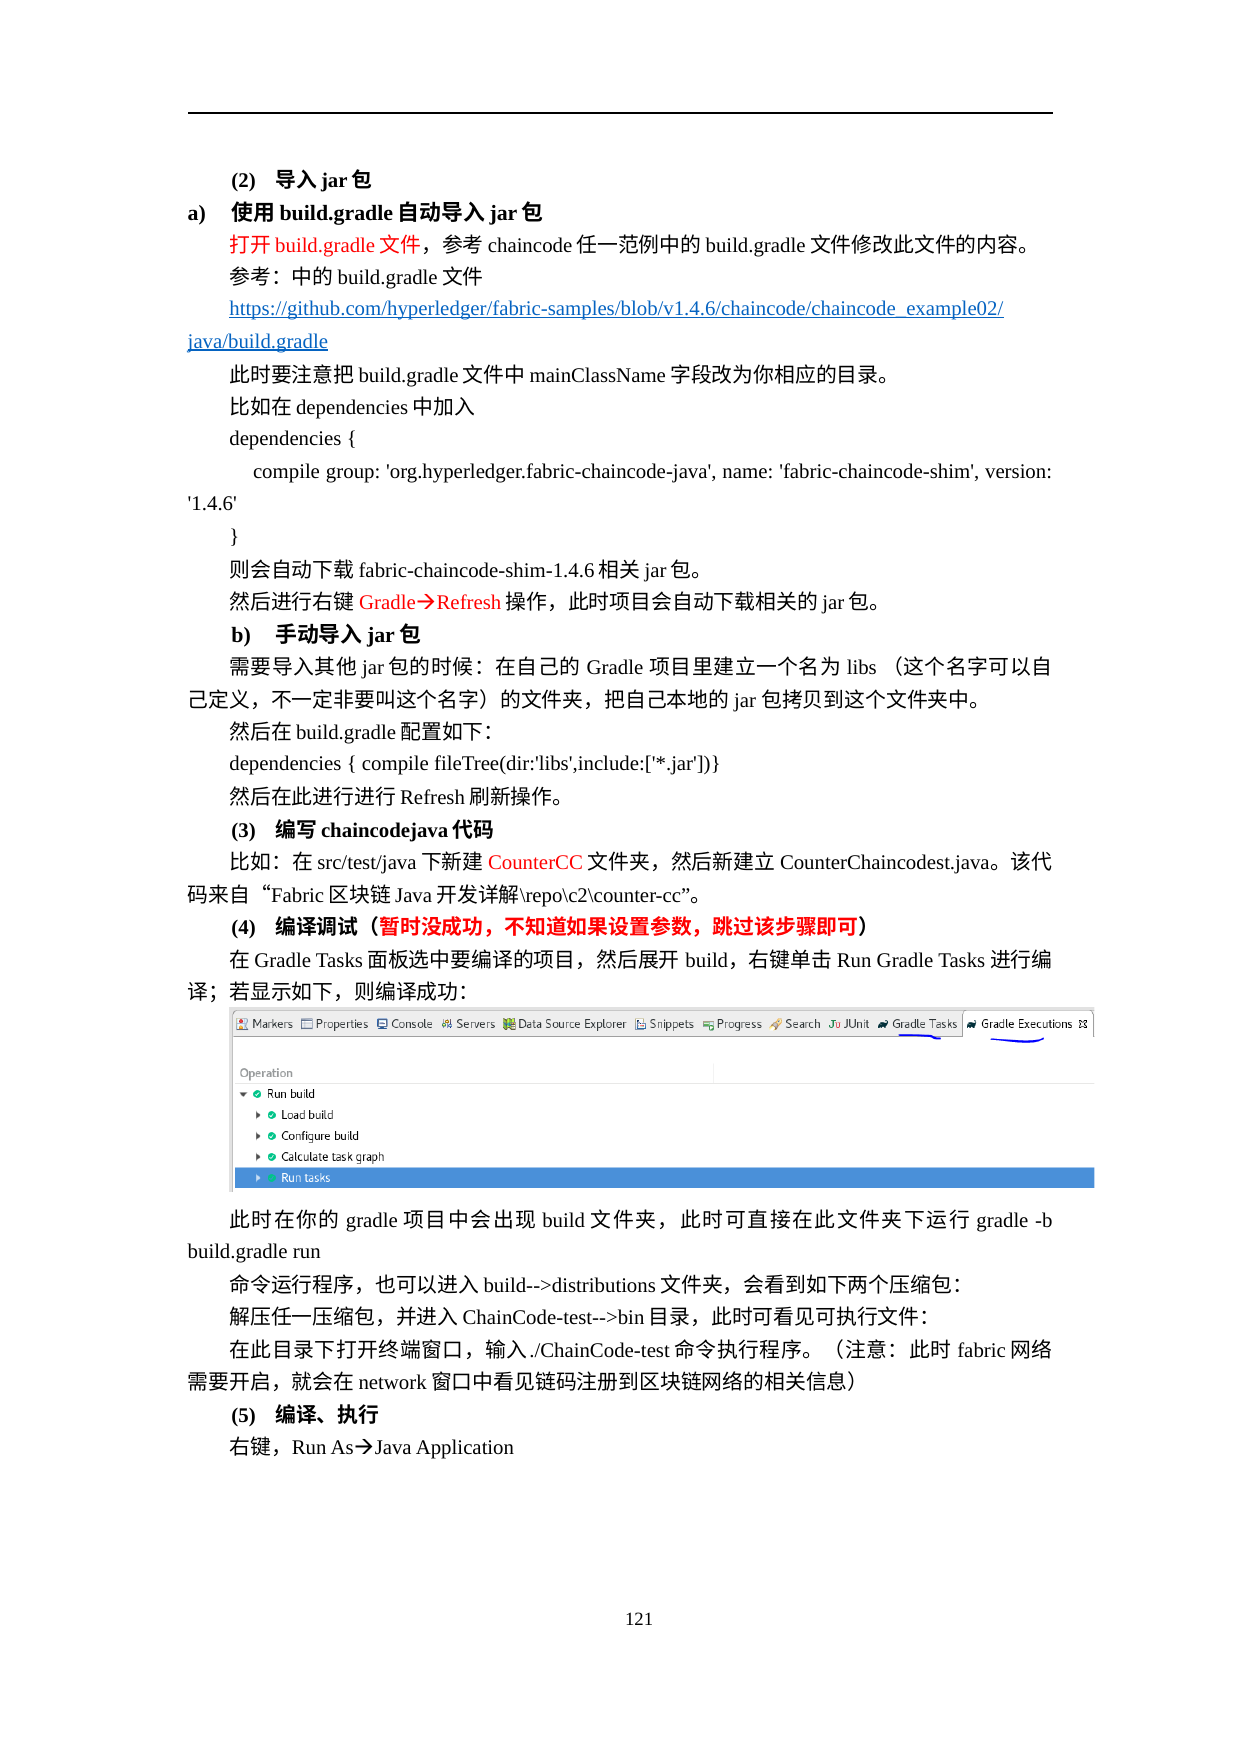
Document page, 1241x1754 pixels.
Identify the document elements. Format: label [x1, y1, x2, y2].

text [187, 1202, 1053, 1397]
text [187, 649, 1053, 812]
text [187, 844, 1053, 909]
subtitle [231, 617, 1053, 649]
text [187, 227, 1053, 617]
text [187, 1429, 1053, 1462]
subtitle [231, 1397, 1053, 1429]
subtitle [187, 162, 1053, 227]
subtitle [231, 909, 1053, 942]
picture [229, 1007, 1095, 1192]
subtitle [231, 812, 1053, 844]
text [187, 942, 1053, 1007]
